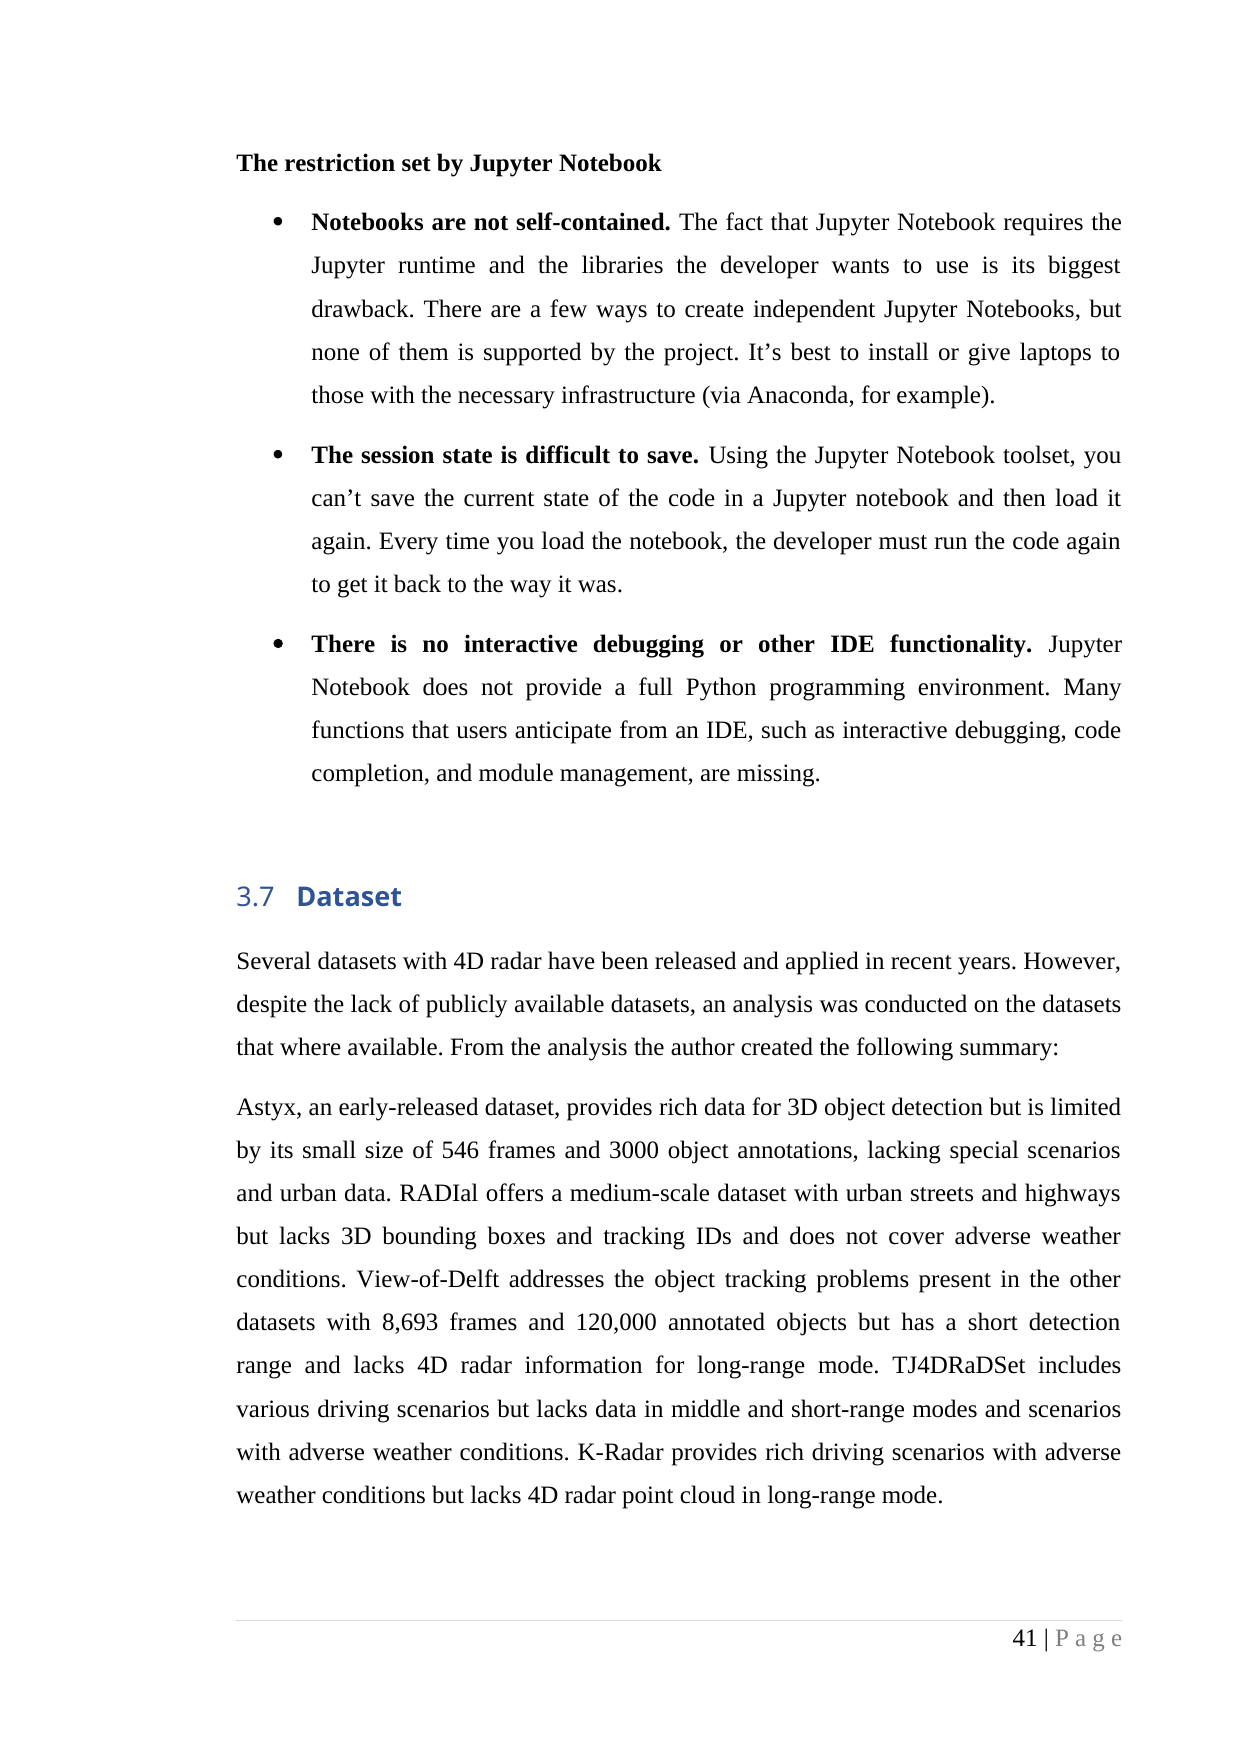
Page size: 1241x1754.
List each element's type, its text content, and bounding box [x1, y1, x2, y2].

text Several datasets with 4D radar have been released and applied in recent years. However, despite the lack of publicly available datasets, an analysis was conducted on the datasets that where available. From the analysis the author created the following summary: [236, 946, 1122, 1061]
text Astyx, an early-released dataset, provides rich data for 3D object detection but is limited by its small size of 546 frames and 3000 object annotations, lacking special scenarios and urban data. RADIal offers a medium-scale dataset with urban streets and highways but lacks 3D bounding boxes and tracking IDs and does not cover adverse weather conditions. View-of-Delft addresses the object tracking problems present in the other datasets with 8,693 frames and 120,000 annotated objects but has a short detection range and lacks 4D radar information for long-range mode. TJ4DRaDSet includes various driving scenarios but lacks data in middle and short-range modes and scenarios with adverse weather conditions. K-Radar provides rich driving scenarios with adverse weather conditions but lacks 4D radar point cloud in long-range mode. [236, 1092, 1122, 1509]
subtitle The restriction set by Jupyter Notebook [236, 148, 1122, 176]
list Notebooks are not self-contained. The fact that Jupyter Notebook requires the Jupyter runtime and the libraries the developer wants to use is its biggest drawback. There are a few ways to create independent Jupyter Notebooks, but none of them is supported by the project. It’s best to install or give laptops to those with the necessary infrastructure (via Anaconda, for example). [274, 207, 1122, 409]
subtitle Dataset [236, 878, 1122, 915]
list The session state is difficult to save. Using the Jupyter Notebook toolset, you can’t save the current state of the code in a Jupyter notebook and then load it again. Every time you load the notebook, the developer must run the code again to get it back to the way it was. [274, 440, 1122, 598]
list There is no interactive debugging or other IDE functionality. Jupyter Notebook does not provide a full Python programming environment. Many functions that users anticipate from an IDE, such as interactive debugging, code completion, and module management, are missing. [274, 629, 1122, 787]
